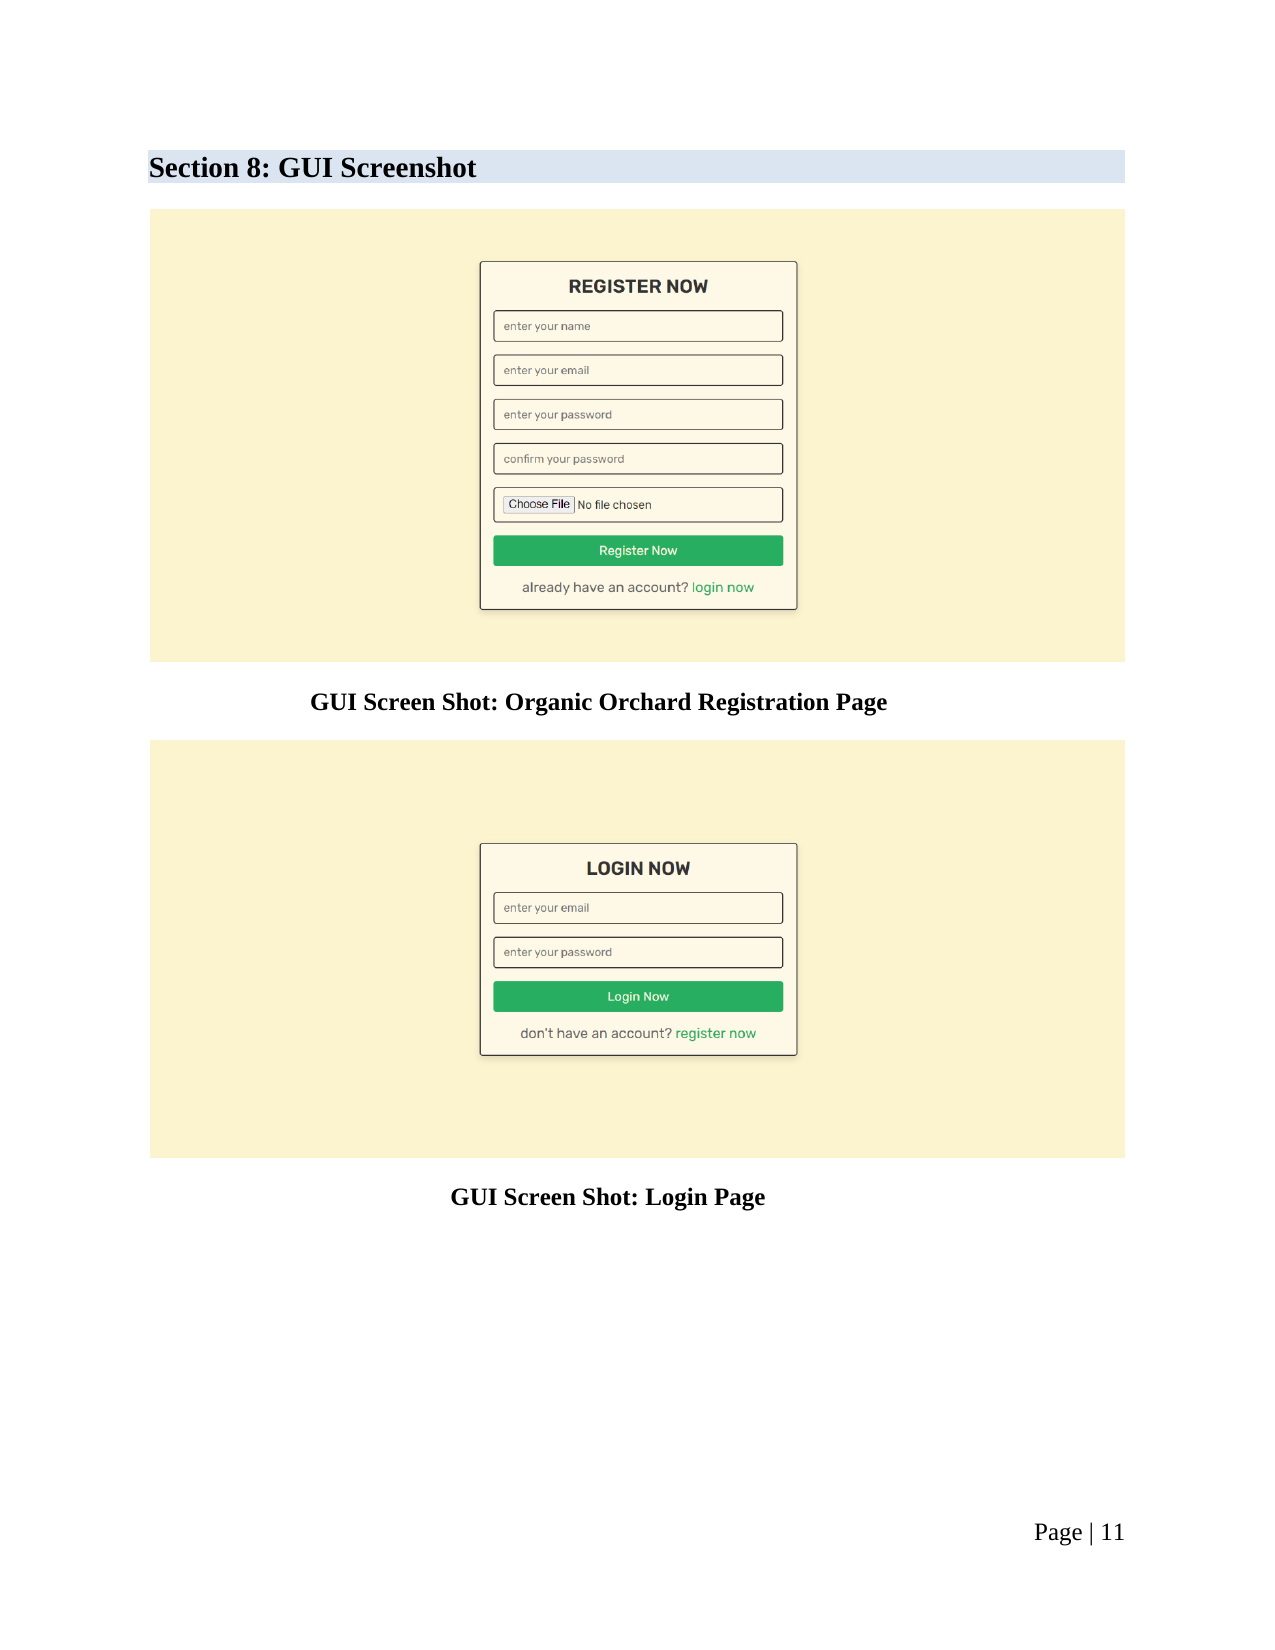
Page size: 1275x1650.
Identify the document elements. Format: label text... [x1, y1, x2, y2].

text GUI Screen Shot: Organic Orchard Registration Page [150, 687, 1047, 716]
picture [150, 740, 1125, 1158]
text GUI Screen Shot: Login Page [150, 1182, 1047, 1211]
subtitle Section 8: GUI Screenshot [148, 150, 1125, 183]
picture [150, 209, 1125, 662]
